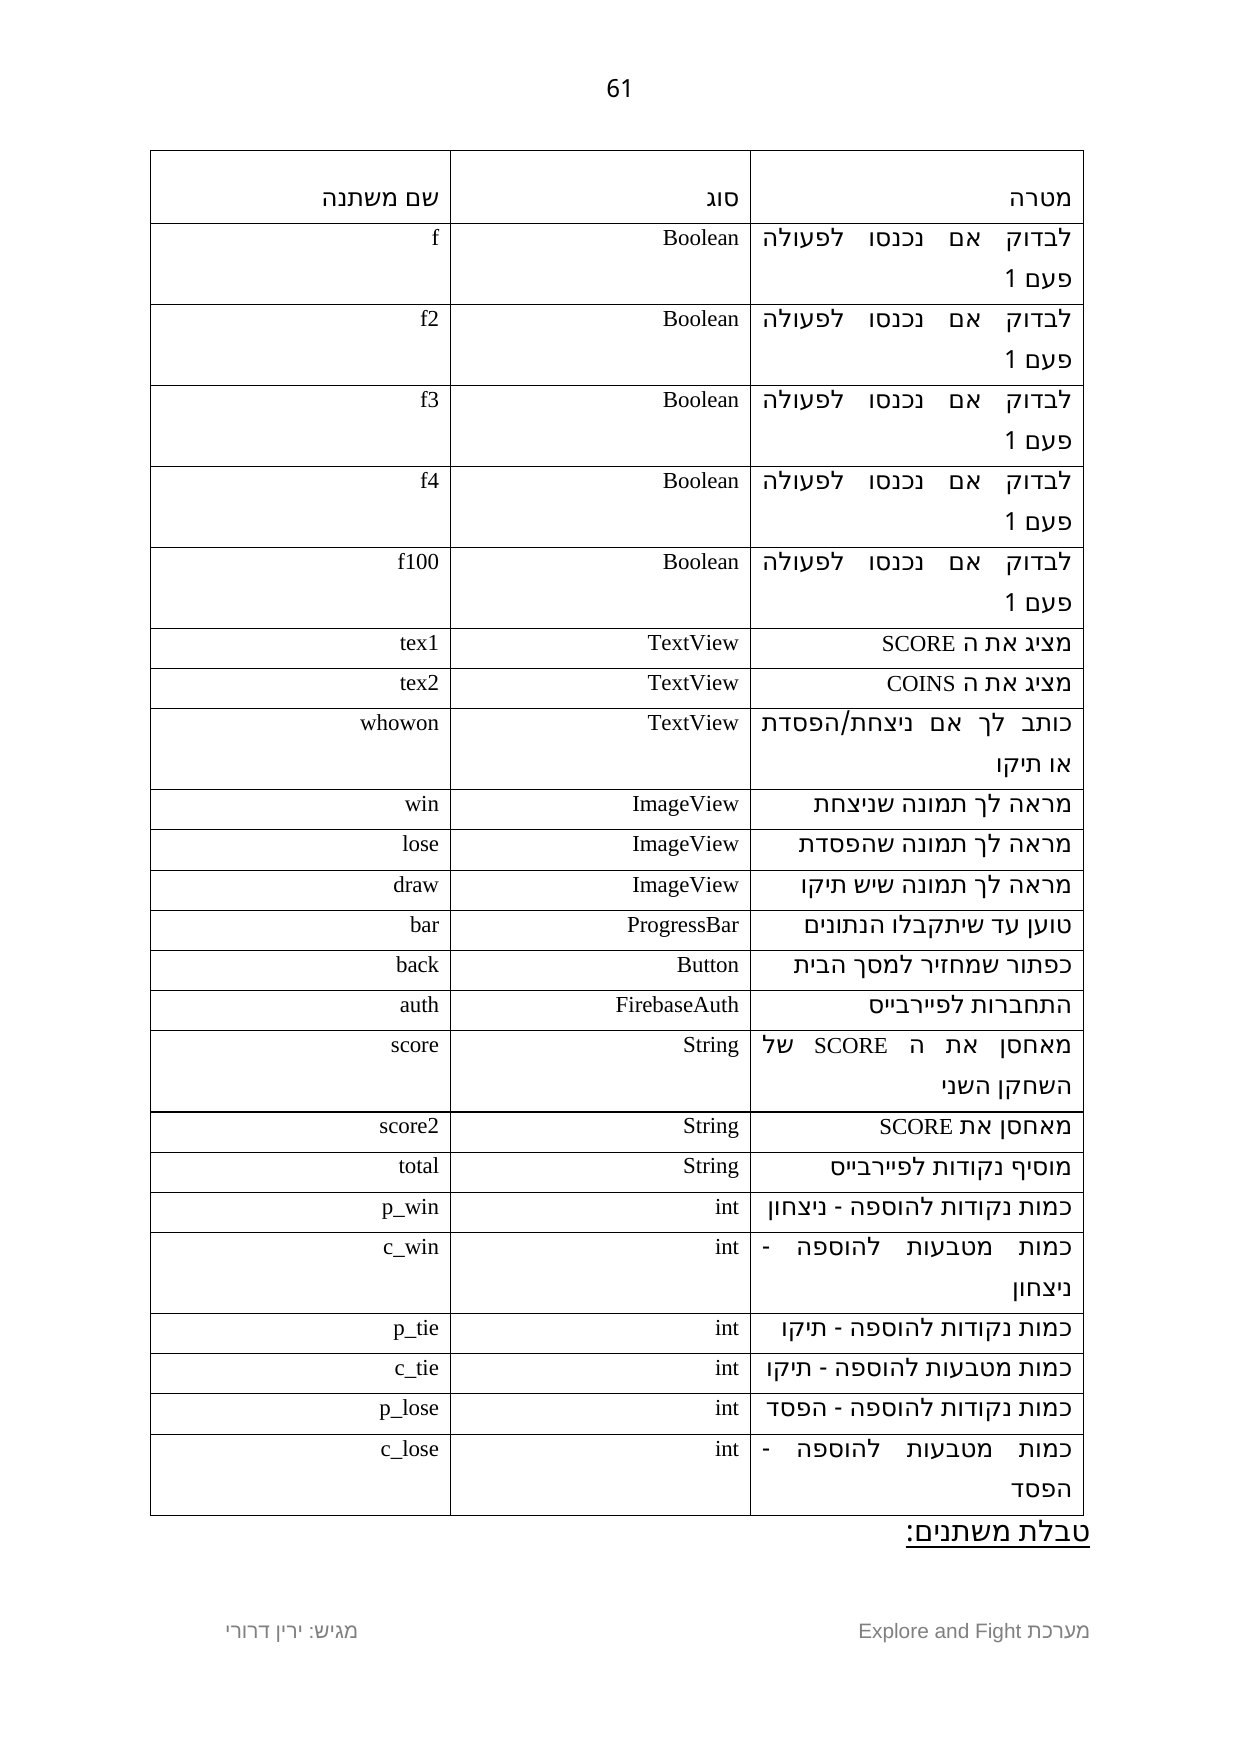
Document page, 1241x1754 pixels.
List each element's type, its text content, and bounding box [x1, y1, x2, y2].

table_cell String [451, 1113, 750, 1152]
table_cell ImageView [451, 830, 750, 869]
table_cell ImageView [451, 790, 750, 829]
table_cell לבדוק אם נכנסו לפעולה פעם 1 [751, 548, 1083, 628]
table_cell int [451, 1394, 750, 1433]
text טבלת משתנים: [150, 1516, 1090, 1553]
table_cell לבדוק אם נכנסו לפעולה פעם 1 [751, 305, 1083, 385]
table_cell Boolean [451, 548, 750, 628]
table_cell ImageView [451, 871, 750, 910]
table_cell כמות נקודות להוספה - ניצחון [751, 1193, 1083, 1232]
table_cell int [451, 1193, 750, 1232]
table_cell TextView [451, 629, 750, 668]
table_cell f4 [151, 467, 450, 547]
table_cell כמות נקודות להוספה - הפסד [751, 1394, 1083, 1433]
table_cell כפתור שמחזיר למסך הבית [751, 951, 1083, 990]
table_cell p_tie [151, 1314, 450, 1353]
table_cell int [451, 1435, 750, 1514]
table_cell Boolean [451, 386, 750, 466]
table_cell score [151, 1031, 450, 1111]
table_cell c_win [151, 1233, 450, 1313]
table_cell c_lose [151, 1435, 450, 1514]
table_cell כותב לך אם ניצחת/הפסדת או תיקו [751, 709, 1083, 789]
table_cell f3 [151, 386, 450, 466]
table_cell TextView [451, 709, 750, 789]
table_cell ProgressBar [451, 911, 750, 950]
table_cell כמות מטבעות להוספה - ניצחון [751, 1233, 1083, 1313]
table_cell draw [151, 871, 450, 910]
table_cell Boolean [451, 224, 750, 304]
table_cell כמות נקודות להוספה - תיקו [751, 1314, 1083, 1353]
table_cell win [151, 790, 450, 829]
table_cell מציג את ה COINS [751, 669, 1083, 708]
table_cell total [151, 1153, 450, 1192]
table_cell int [451, 1233, 750, 1313]
table_header מטרה [751, 151, 1083, 223]
table_cell p_lose [151, 1394, 450, 1433]
table_cell Button [451, 951, 750, 990]
table_cell מציג את ה SCORE [751, 629, 1083, 668]
table_cell TextView [451, 669, 750, 708]
table_cell score2 [151, 1113, 450, 1152]
table_cell מאחסן את SCORE [751, 1113, 1083, 1152]
table_cell String [451, 1031, 750, 1111]
table_header שם משתנה [151, 151, 450, 223]
table_cell c_tie [151, 1354, 450, 1393]
table_cell Boolean [451, 305, 750, 385]
table_cell כמות מטבעות להוספה - תיקו [751, 1354, 1083, 1393]
table_cell מראה לך תמונה שהפסדת [751, 830, 1083, 869]
table_cell מראה לך תמונה שיש תיקו [751, 871, 1083, 910]
table_cell לבדוק אם נכנסו לפעולה פעם 1 [751, 386, 1083, 466]
table_cell whowon [151, 709, 450, 789]
table_cell back [151, 951, 450, 990]
table_cell לבדוק אם נכנסו לפעולה פעם 1 [751, 224, 1083, 304]
table_cell Boolean [451, 467, 750, 547]
table_cell f100 [151, 548, 450, 628]
table_cell לבדוק אם נכנסו לפעולה פעם 1 [751, 467, 1083, 547]
table_cell tex1 [151, 629, 450, 668]
table_header סוג [451, 151, 750, 223]
table_cell כמות מטבעות להוספה - הפסד [751, 1435, 1083, 1514]
table_cell התחברות לפיירבייס [751, 991, 1083, 1030]
table_cell String [451, 1153, 750, 1192]
table_cell int [451, 1354, 750, 1393]
table_cell מאחסן את ה SCORE של השחקן השני [751, 1031, 1083, 1111]
table_cell auth [151, 991, 450, 1030]
table_cell int [451, 1314, 750, 1353]
table_cell bar [151, 911, 450, 950]
table_cell tex2 [151, 669, 450, 708]
table_cell f2 [151, 305, 450, 385]
table_cell טוען עד שיתקבלו הנתונים [751, 911, 1083, 950]
table_cell lose [151, 830, 450, 869]
table_cell מראה לך תמונה שניצחת [751, 790, 1083, 829]
table_cell p_win [151, 1193, 450, 1232]
table_cell FirebaseAuth [451, 991, 750, 1030]
table_cell f [151, 224, 450, 304]
table_cell מוסיף נקודות לפיירבייס [751, 1153, 1083, 1192]
